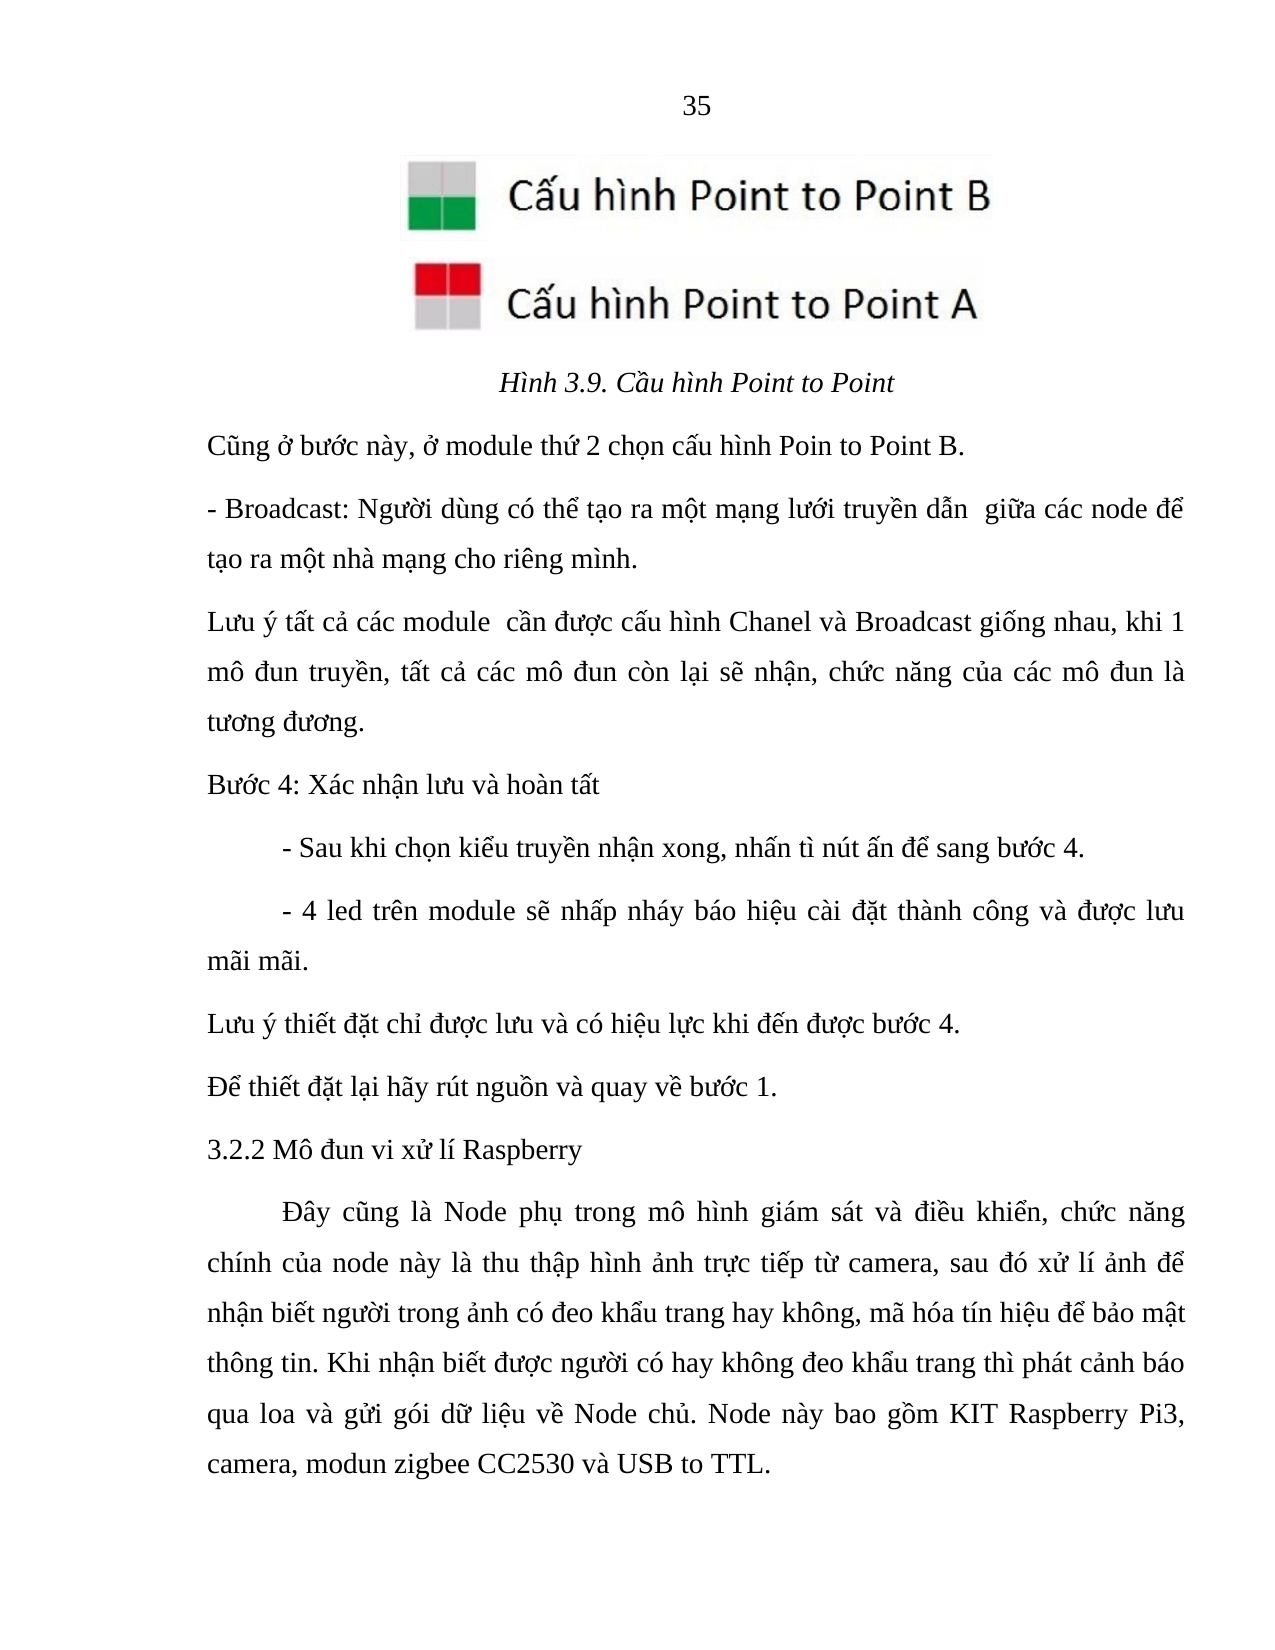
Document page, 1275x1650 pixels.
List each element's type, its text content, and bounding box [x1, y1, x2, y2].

text - 4 led trên module sẽ nhấp nháy báo hiệu cài đặt thành công và được lưu mãi mãi. [207, 893, 1186, 977]
text - Sau khi chọn kiểu truyền nhận xong, nhấn tì nút ấn để sang bước 4. [207, 830, 1186, 864]
text 3.2.2 Mô đun vi xử lí Raspberry [207, 1132, 1186, 1165]
text Hình 3.9. Cầu hình Point to Point [207, 365, 1186, 399]
text - Broadcast: Người dùng có thể tạo ra một mạng lưới truyền dẫn giữa các node để tạo ra một nhà mạng cho riêng mình. [207, 491, 1186, 575]
text Lưu ý tất cả các module cần được cấu hình Chanel và Broadcast giống nhau, khi 1 mô đun truyền, tất cả các mô đun còn lại sẽ nhận, chức năng của các mô đun là tương đương. [207, 604, 1186, 738]
picture [409, 257, 984, 336]
text Đây cũng là Node phụ trong mô hình giám sát và điều khiển, chức năng chính của node này là thu thập hình ảnh trực tiếp từ camera, sau đó xử lí ảnh để nhận biết người trong ảnh có đeo khẩu trang hay không, mã hóa tín hiệu để bảo mật thông tin. Khi nhận biết được người có hay không đeo khẩu trang thì phát cảnh báo qua loa và gửi gói dữ liệu về Node chủ. Node này bao gồm KIT Raspberry Pi3, camera, modun zigbee CC2530 và USB to TTL. [207, 1194, 1186, 1480]
text Bước 4: Xác nhận lưu và hoàn tất [207, 767, 1186, 801]
text Lưu ý thiết đặt chỉ được lưu và có hiệu lực khi đến được bước 4. [207, 1006, 1186, 1040]
text Để thiết đặt lại hãy rút nguồn và quay về bước 1. [207, 1069, 1186, 1102]
text Cũng ở bước này, ở module thứ 2 chọn cấu hình Poin to Point B. [207, 428, 1186, 462]
picture [400, 155, 994, 241]
